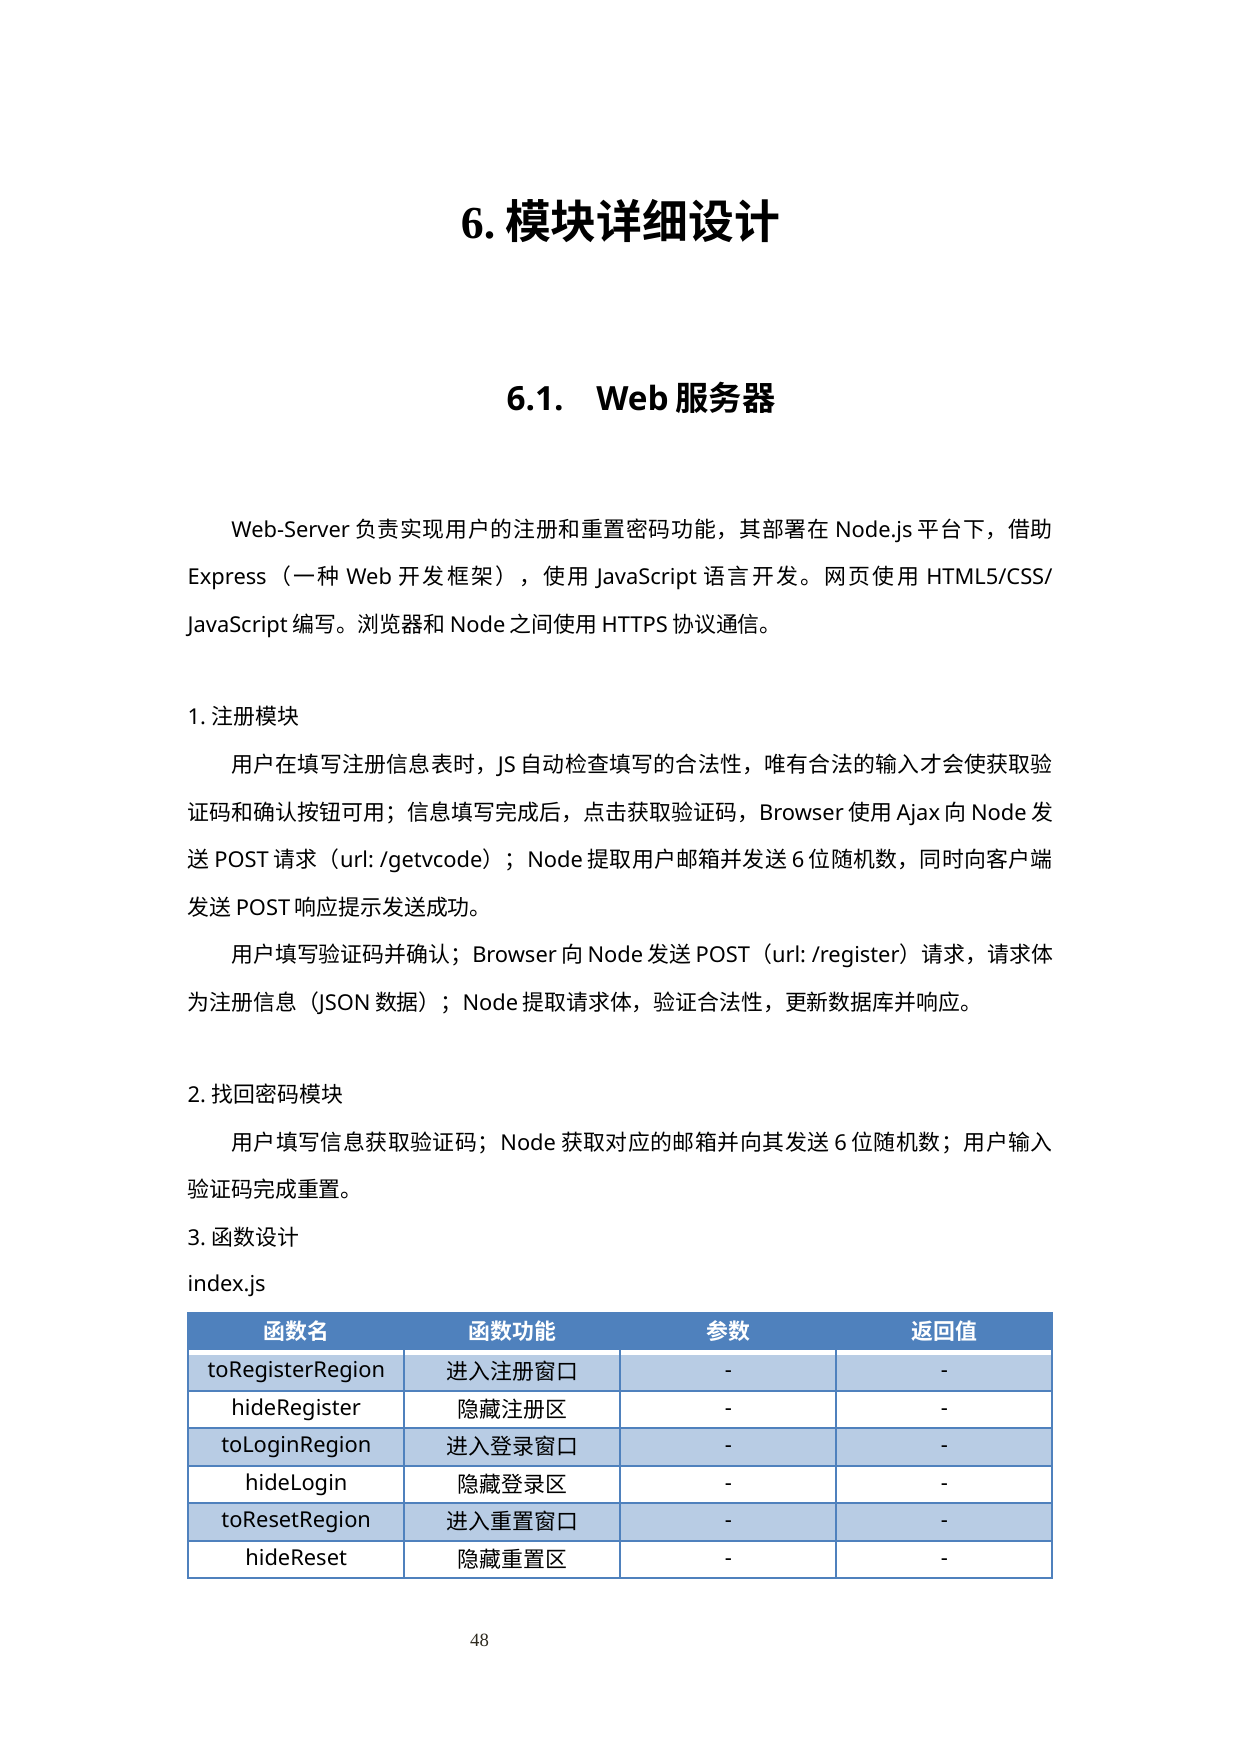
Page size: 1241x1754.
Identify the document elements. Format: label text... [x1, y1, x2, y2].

table_cell - [621, 1399, 835, 1434]
table_cell 进入重置窗口 [405, 1512, 619, 1547]
table_cell toRegisterRegion [189, 1362, 403, 1397]
table_cell 隐藏重置区 [405, 1549, 619, 1584]
subtitle Web服务器 [229, 379, 1053, 427]
table_cell 隐藏注册区 [405, 1399, 619, 1434]
table_header 函数功能 [405, 1322, 619, 1357]
list 注册模块 [187, 707, 1053, 738]
table_cell - [837, 1399, 1051, 1434]
text index.js [187, 1275, 1053, 1304]
table_cell - [837, 1549, 1051, 1584]
table_cell 进入登录窗口 [405, 1437, 619, 1472]
table_cell hideLogin [189, 1474, 403, 1509]
table_cell - [837, 1474, 1051, 1509]
table_cell - [837, 1437, 1051, 1472]
table_cell - [621, 1362, 835, 1397]
table_cell toLoginRegion [189, 1437, 403, 1472]
table_cell hideReset [189, 1549, 403, 1584]
table_header 返回值 [837, 1322, 1051, 1357]
table_cell - [621, 1549, 835, 1584]
list 找回密码模块 [187, 1084, 1053, 1116]
table_cell 隐藏登录区 [405, 1474, 619, 1509]
list 函数设计 [187, 1227, 1053, 1259]
table_cell - [621, 1512, 835, 1547]
table_cell - [837, 1512, 1051, 1547]
text 用户在填写注册信息表时，JS自动检查填写的合法性，唯有合法的输入才会使获取验证码和确认按钮可用；信息填写完成后，点击获取验证码，Browser使用Ajax向Node发送POST请求（url: /getvcode）；Node提取用户邮箱并发送6位随机数，同时向客户端发送POST响应提示发送成功。 [187, 754, 1053, 929]
table_cell - [837, 1362, 1051, 1397]
table_cell - [621, 1474, 835, 1509]
subtitle 模块详细设计 [187, 185, 1053, 252]
table_cell - [621, 1437, 835, 1472]
text 用户填写验证码并确认；Browser向Node发送POST（url: /register）请求，请求体为注册信息（JSON数据）；Node提取请求体，验证合法性，更新数据库并响应。 [187, 944, 1053, 1024]
table_cell toResetRegion [189, 1512, 403, 1547]
text Web-Server负责实现用户的注册和重置密码功能，其部署在Node.js平台下，借助Express（一种Web开发框架），使用JavaScript语言开发。网页使用HTML5/CSS/JavaScript编写。浏览器和Node之间使用HTTPS协议通信。 [187, 519, 1053, 646]
text 用户填写信息获取验证码；Node获取对应的邮箱并向其发送6位随机数；用户输入验证码完成重置。 [187, 1132, 1053, 1211]
table_cell hideRegister [189, 1399, 403, 1434]
table_header 参数 [621, 1322, 835, 1357]
table_header 函数名 [189, 1322, 403, 1357]
table_cell 进入注册窗口 [405, 1362, 619, 1397]
